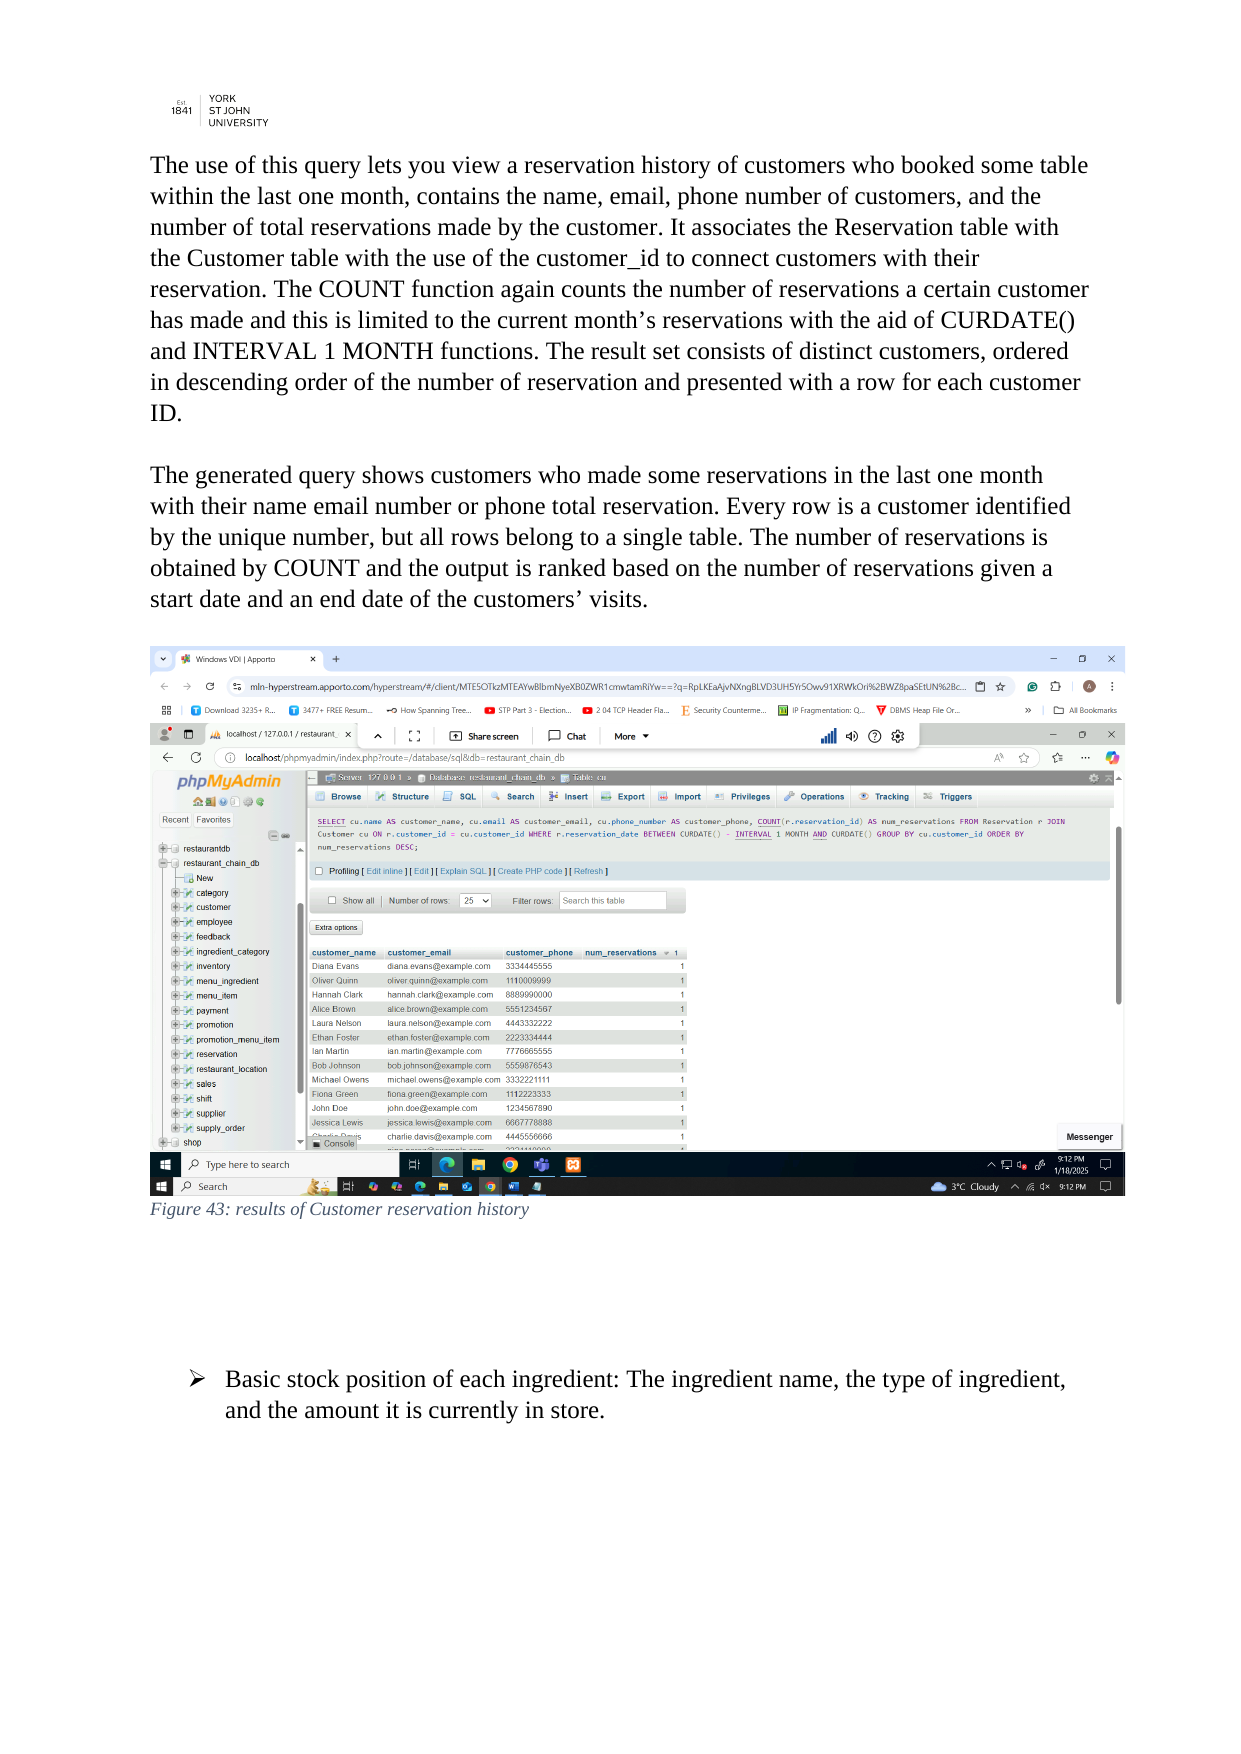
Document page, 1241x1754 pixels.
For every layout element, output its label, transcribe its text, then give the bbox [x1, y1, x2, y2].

text Figure 43: results of Customer reservation history [150, 1197, 1090, 1219]
text The use of this query lets you view a reservation history of customers who booked some table within the last one month, contains the name, email, phone number of customers, and the number of total reservations made by the customer. It associates the Reservation table with the Customer table with the use of the customer_id to connect customers with their reservation. The COUNT function again counts the number of reservations a certain customer has made and this is limited to the current month’s reservations with the aid of CURDATE() and INTERVAL 1 MONTH functions. The result set consists of distinct customers, ordered in descending order of the number of reservation and presented with a row for each customer ID. [150, 150, 1090, 427]
picture [150, 73, 290, 148]
list Basic stock position of each ingredient: The ingredient name, the type of ingredient, and the amount it is currently in store. [187, 1364, 1090, 1424]
picture [150, 646, 1125, 1196]
text The generated query shows customers who made some reservations in the last one month with their name email number or phone total reservation. Every row is a customer identified by the unique number, but all rows belong to a single table. The number of reservations is obtained by COUNT and the output is ranked based on the number of reservations given a start date and an end date of the customers’ visits. [150, 460, 1090, 613]
